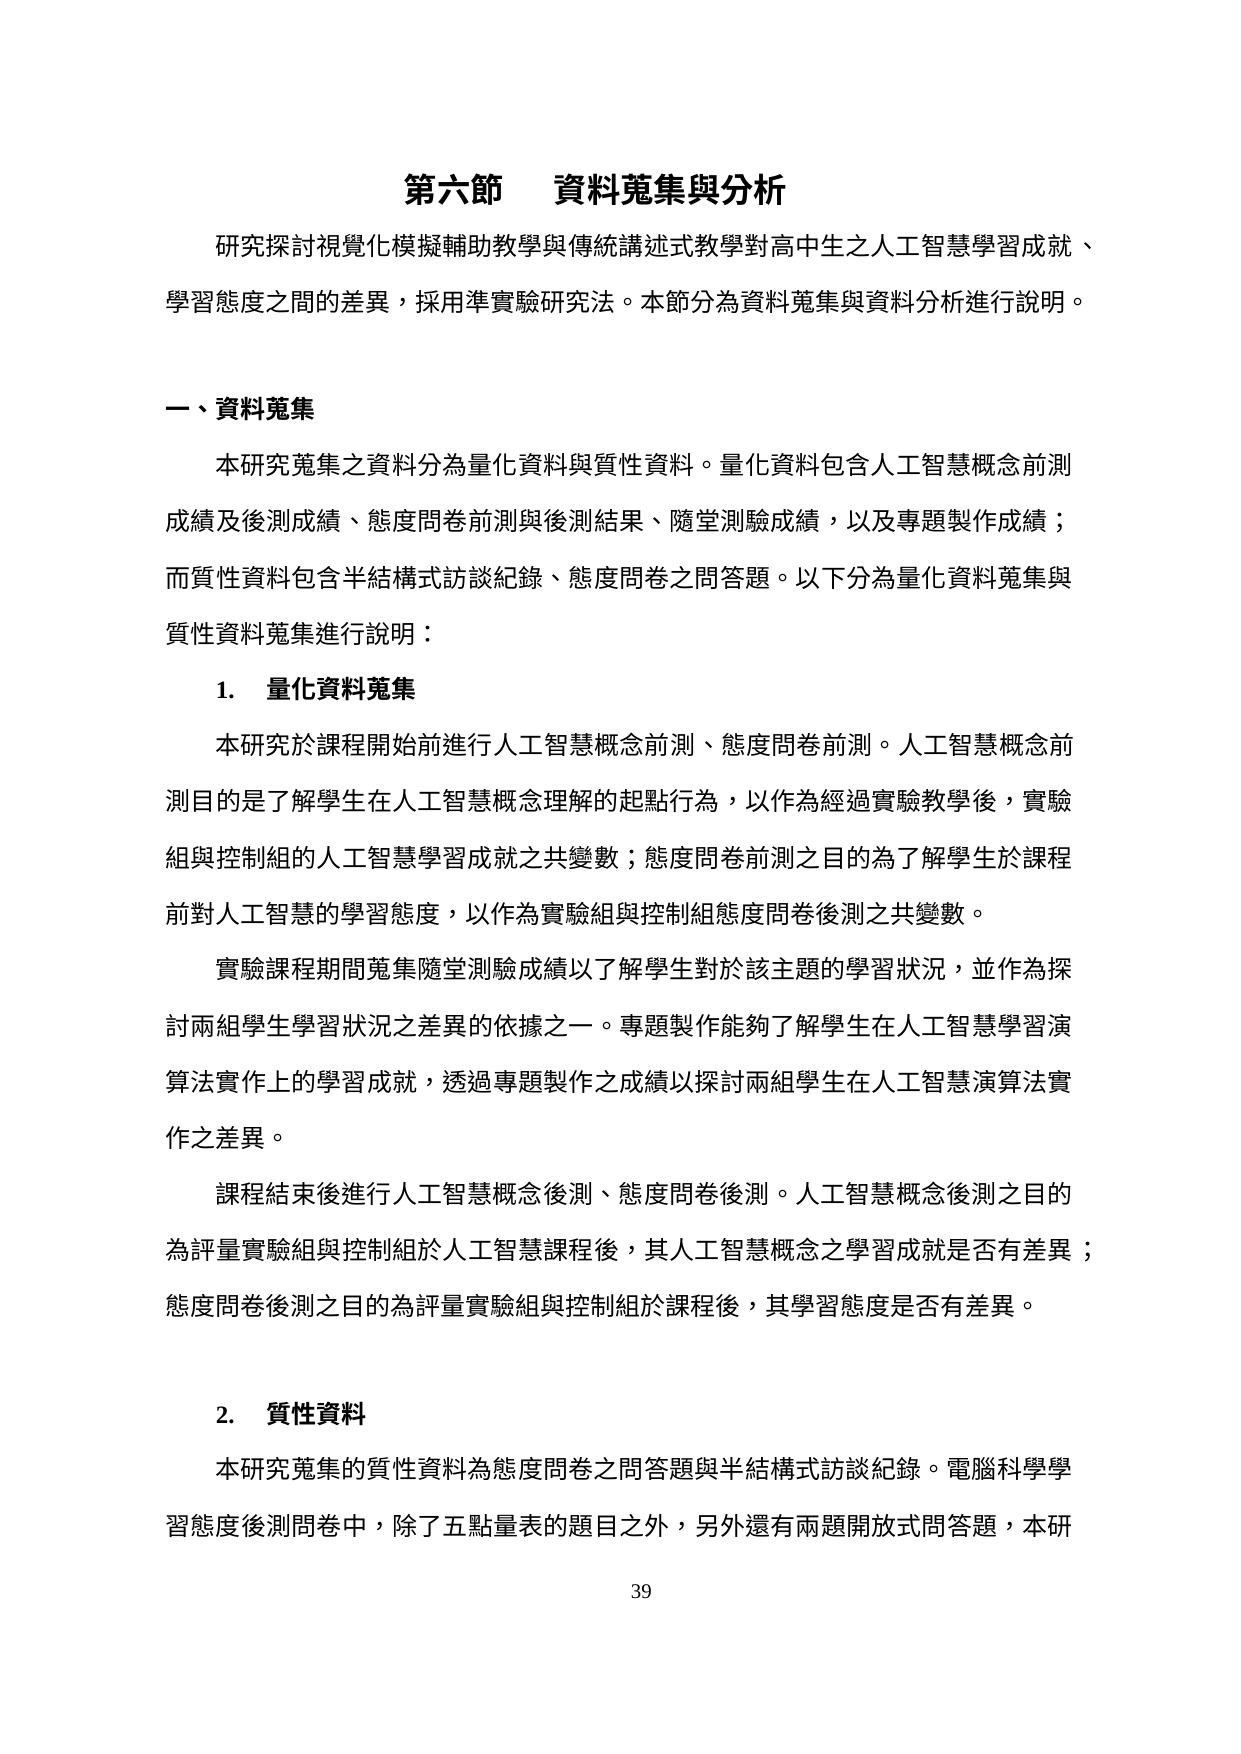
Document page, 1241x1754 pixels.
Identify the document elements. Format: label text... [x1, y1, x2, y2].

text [165, 1449, 1075, 1543]
text 一、資料蒐集 [165, 389, 1075, 427]
text 本研究蒐集之資料分為量化資料與質性資料。量化資料包含人工智慧概念前測成績及後測成績、態度問卷前測與後測結果、隨堂測驗成績，以及專題製作成績；而質性資料包含半結構式訪談紀錄、態度問卷之問答題。以下分為量化資料蒐集與質性資料蒐集進行說明： [165, 445, 1075, 651]
list 質性資料 [216, 1394, 1075, 1431]
text 課程結束後進行人工智慧概念後測、態度問卷後測。人工智慧概念後測之目的為評量實驗組與控制組於人工智慧課程後，其人工智慧概念之學習成就是否有差異；態度問卷後測之目的為評量實驗組與控制組於課程後，其學習態度是否有差異。 [165, 1174, 1075, 1324]
text 實驗課程期間蒐集隨堂測驗成績以了解學生對於該主題的學習狀況，並作為探討兩組學生學習狀況之差異的依據之一。專題製作能夠了解學生在人工智慧學習演算法實作上的學習成就，透過專題製作之成績以探討兩組學生在人工智慧演算法實作之差異。 [165, 949, 1075, 1156]
text 本研究於課程開始前進行人工智慧概念前測、態度問卷前測。人工智慧概念前測目的是了解學生在人工智慧概念理解的起點行為，以作為經過實驗教學後，實驗組與控制組的人工智慧學習成就之共變數；態度問卷前測之目的為了解學生於課程前對人工智慧的學習態度，以作為實驗組與控制組態度問卷後測之共變數。 [165, 725, 1075, 931]
text 研究探討視覺化模擬輔助教學與傳統講述式教學對高中生之人工智慧學習成就、學習態度之間的差異，採用準實驗研究法。本節分為資料蒐集與資料分析進行說明。 [165, 226, 1075, 319]
text 資料蒐集與分析 [165, 151, 1075, 226]
list 量化資料蒐集 [216, 669, 1075, 707]
